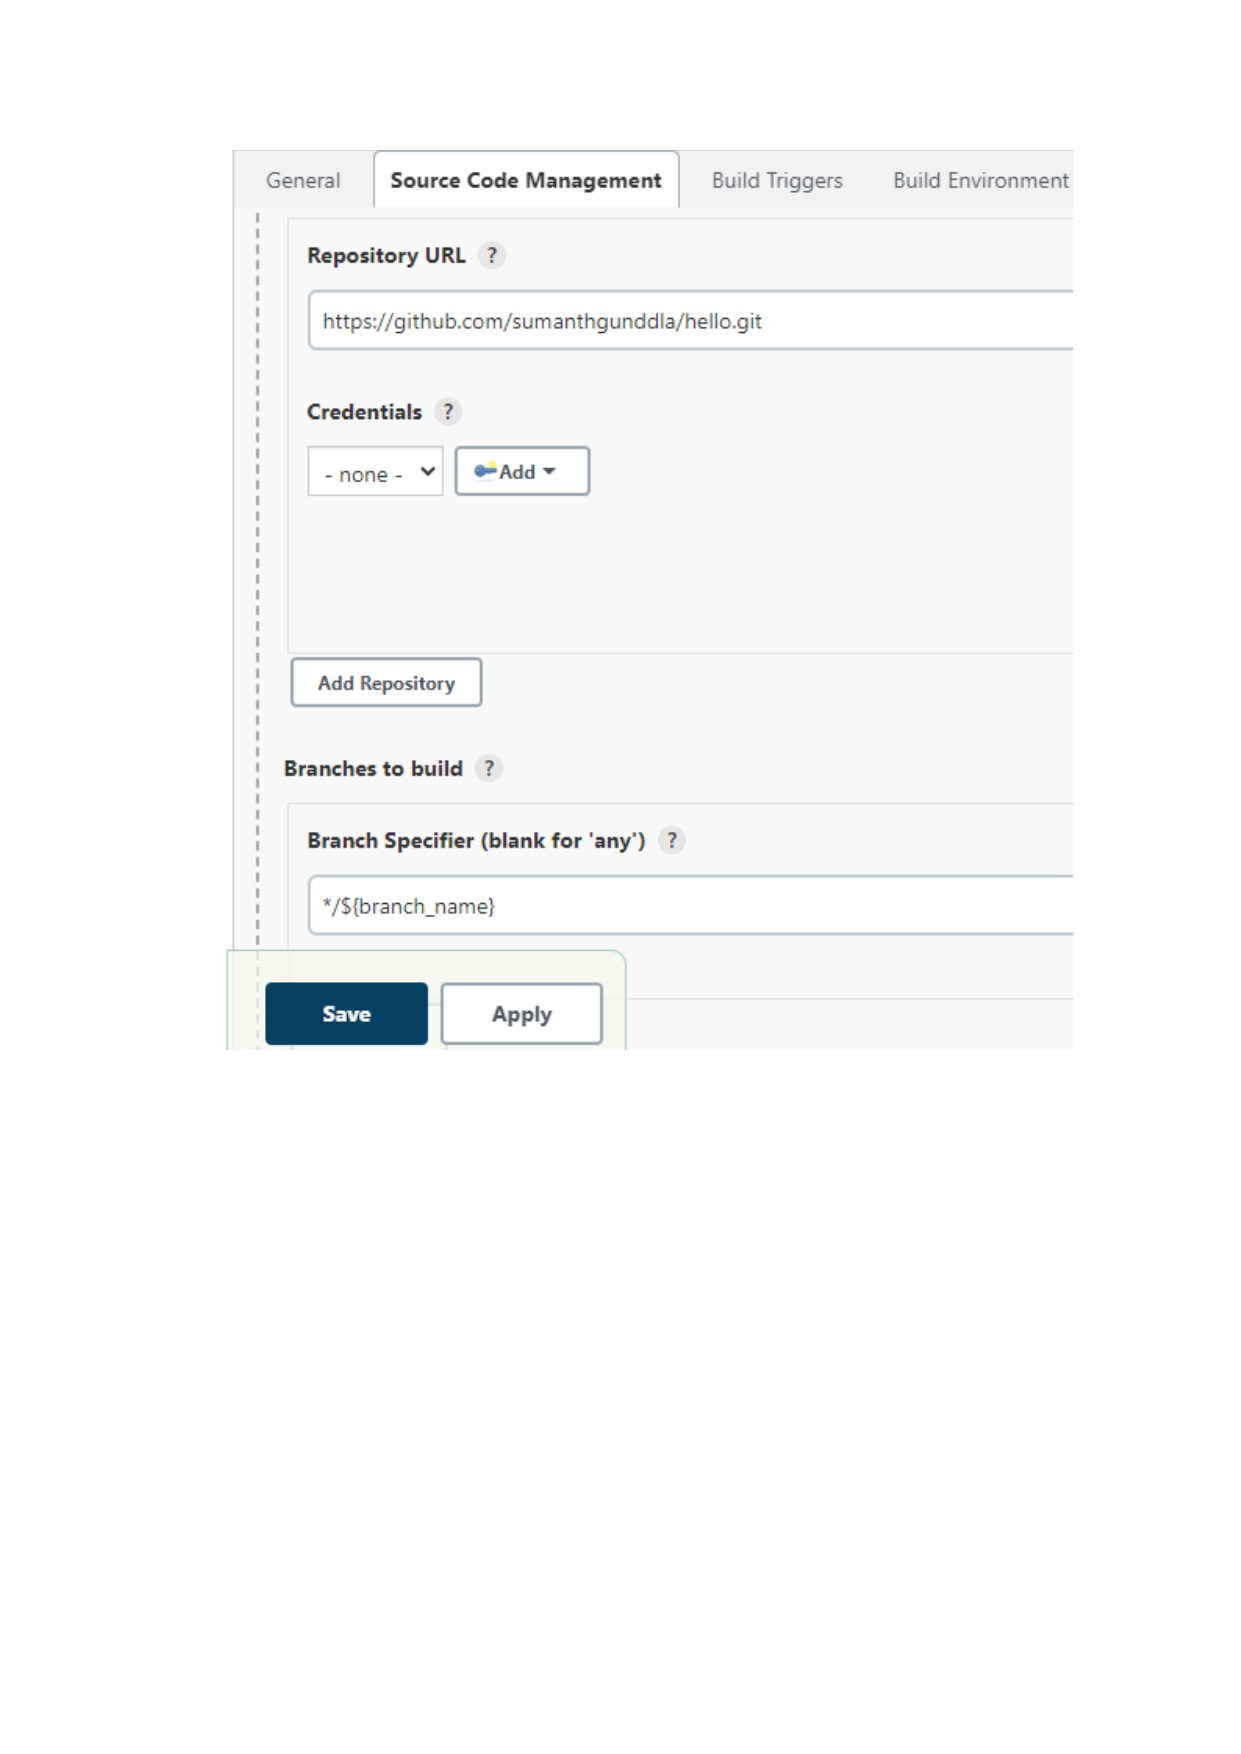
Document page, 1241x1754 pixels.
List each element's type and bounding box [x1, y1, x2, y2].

picture [150, 150, 1074, 1050]
